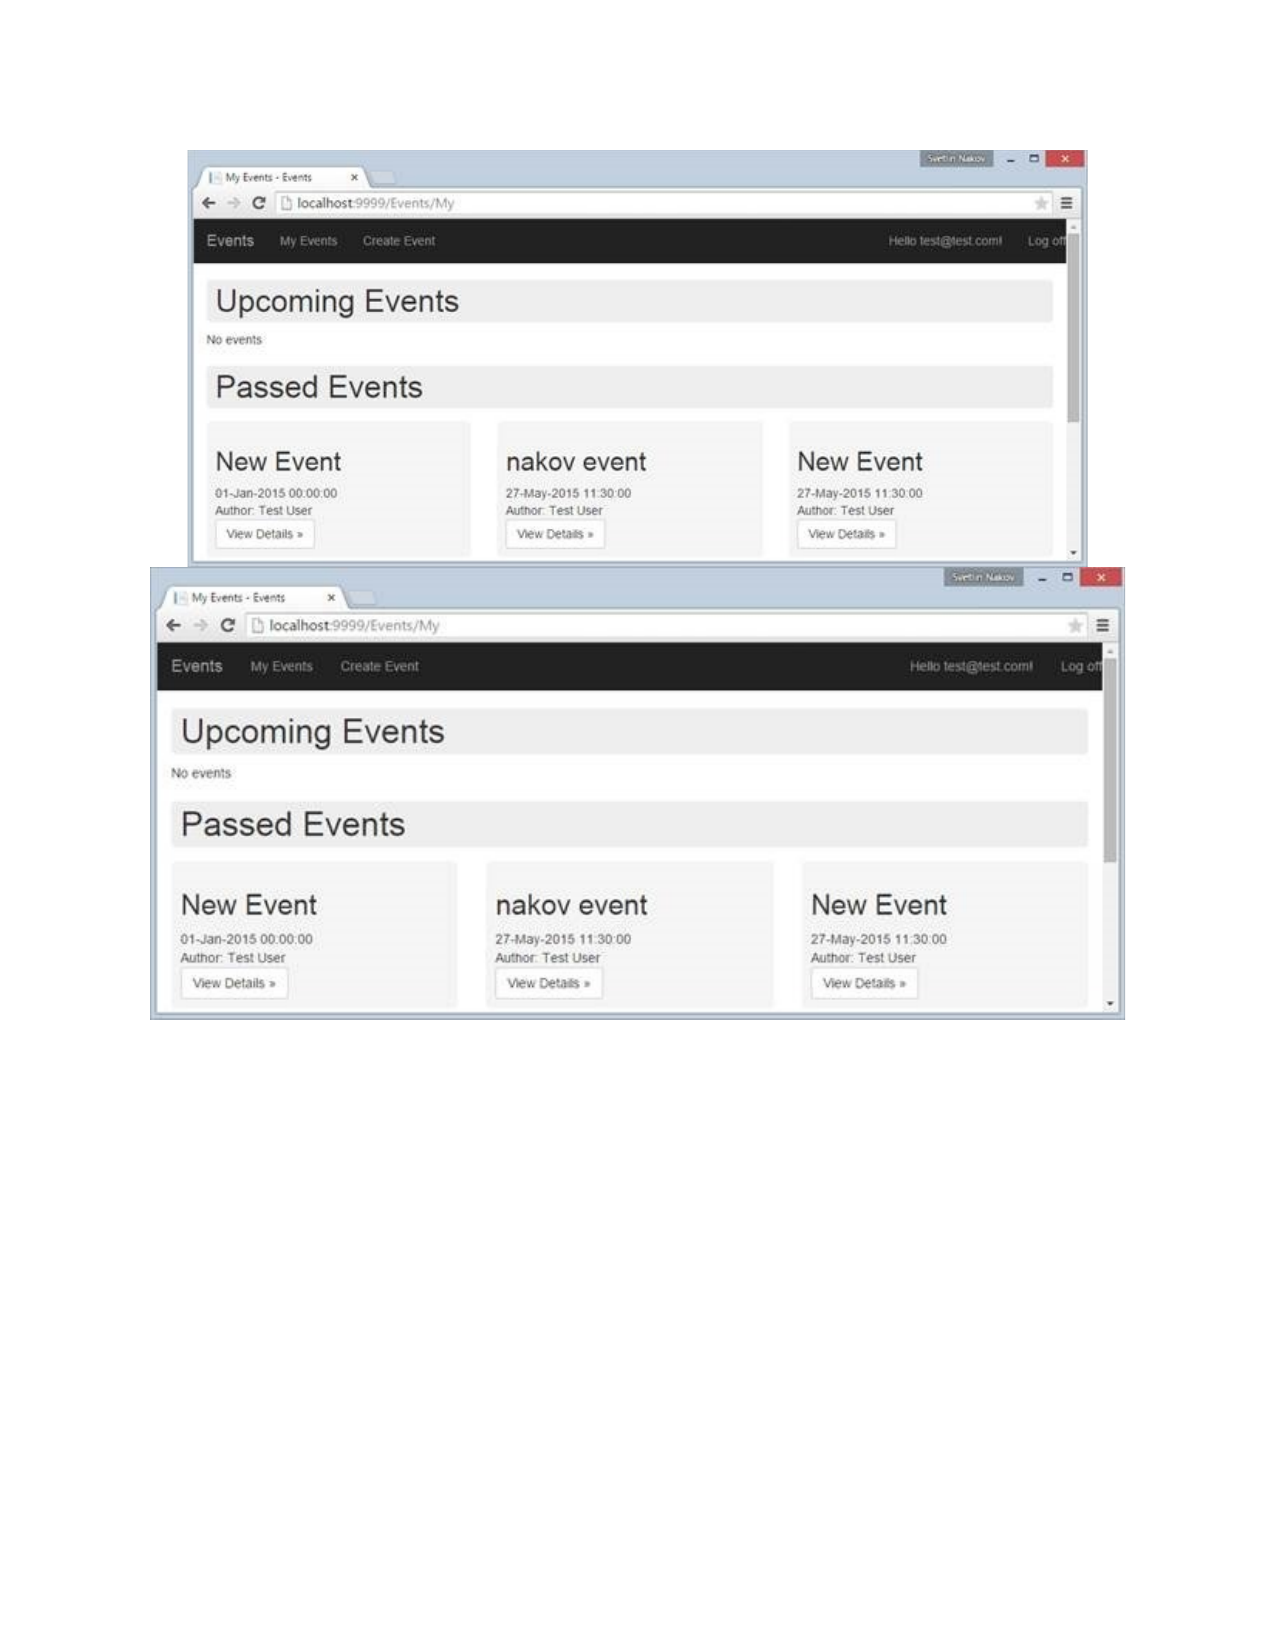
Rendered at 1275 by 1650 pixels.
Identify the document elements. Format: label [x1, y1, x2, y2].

picture [150, 150, 1125, 1020]
